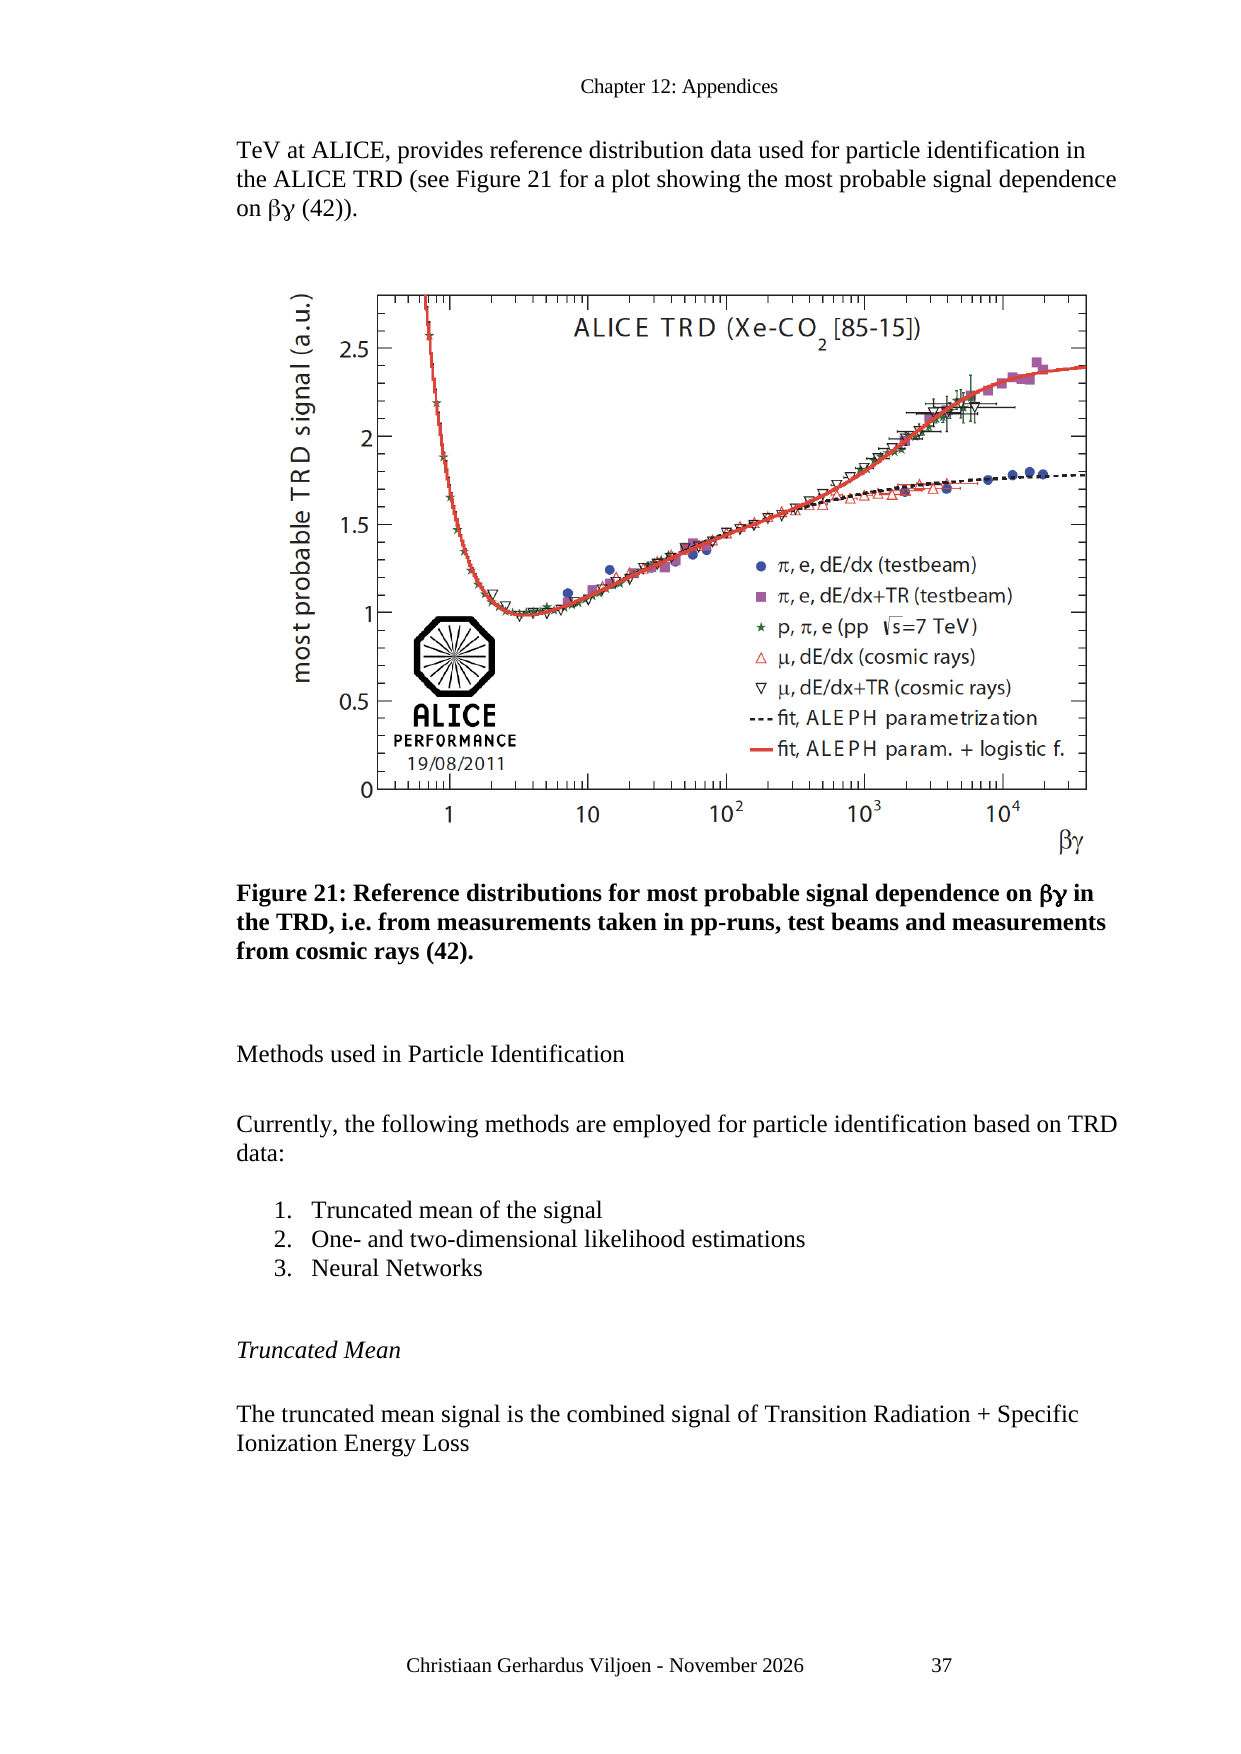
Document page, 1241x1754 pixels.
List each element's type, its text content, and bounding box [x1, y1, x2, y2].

picture [236, 250, 1123, 879]
text Currently, the following methods are employed for particle identification based on TRD data: [236, 1109, 1122, 1167]
text Figure 21: Reference distributions for most probable signal dependence on in the TRD, i.e. from measurements taken in pp-runs, test beams and measurements from cosmic rays. [236, 879, 1122, 964]
text The truncated mean signal is the combined signal of Transition Radiation + Specific Ionization Energy Loss [236, 1399, 1122, 1457]
subtitle Truncated Mean [236, 1335, 1122, 1364]
list One- and two-dimensional likelihood estimations [274, 1224, 1122, 1253]
subtitle Methods used in Particle Identification [236, 1039, 1122, 1068]
list Neural Networks [274, 1253, 1122, 1282]
list Truncated mean of the signal [274, 1195, 1122, 1224]
